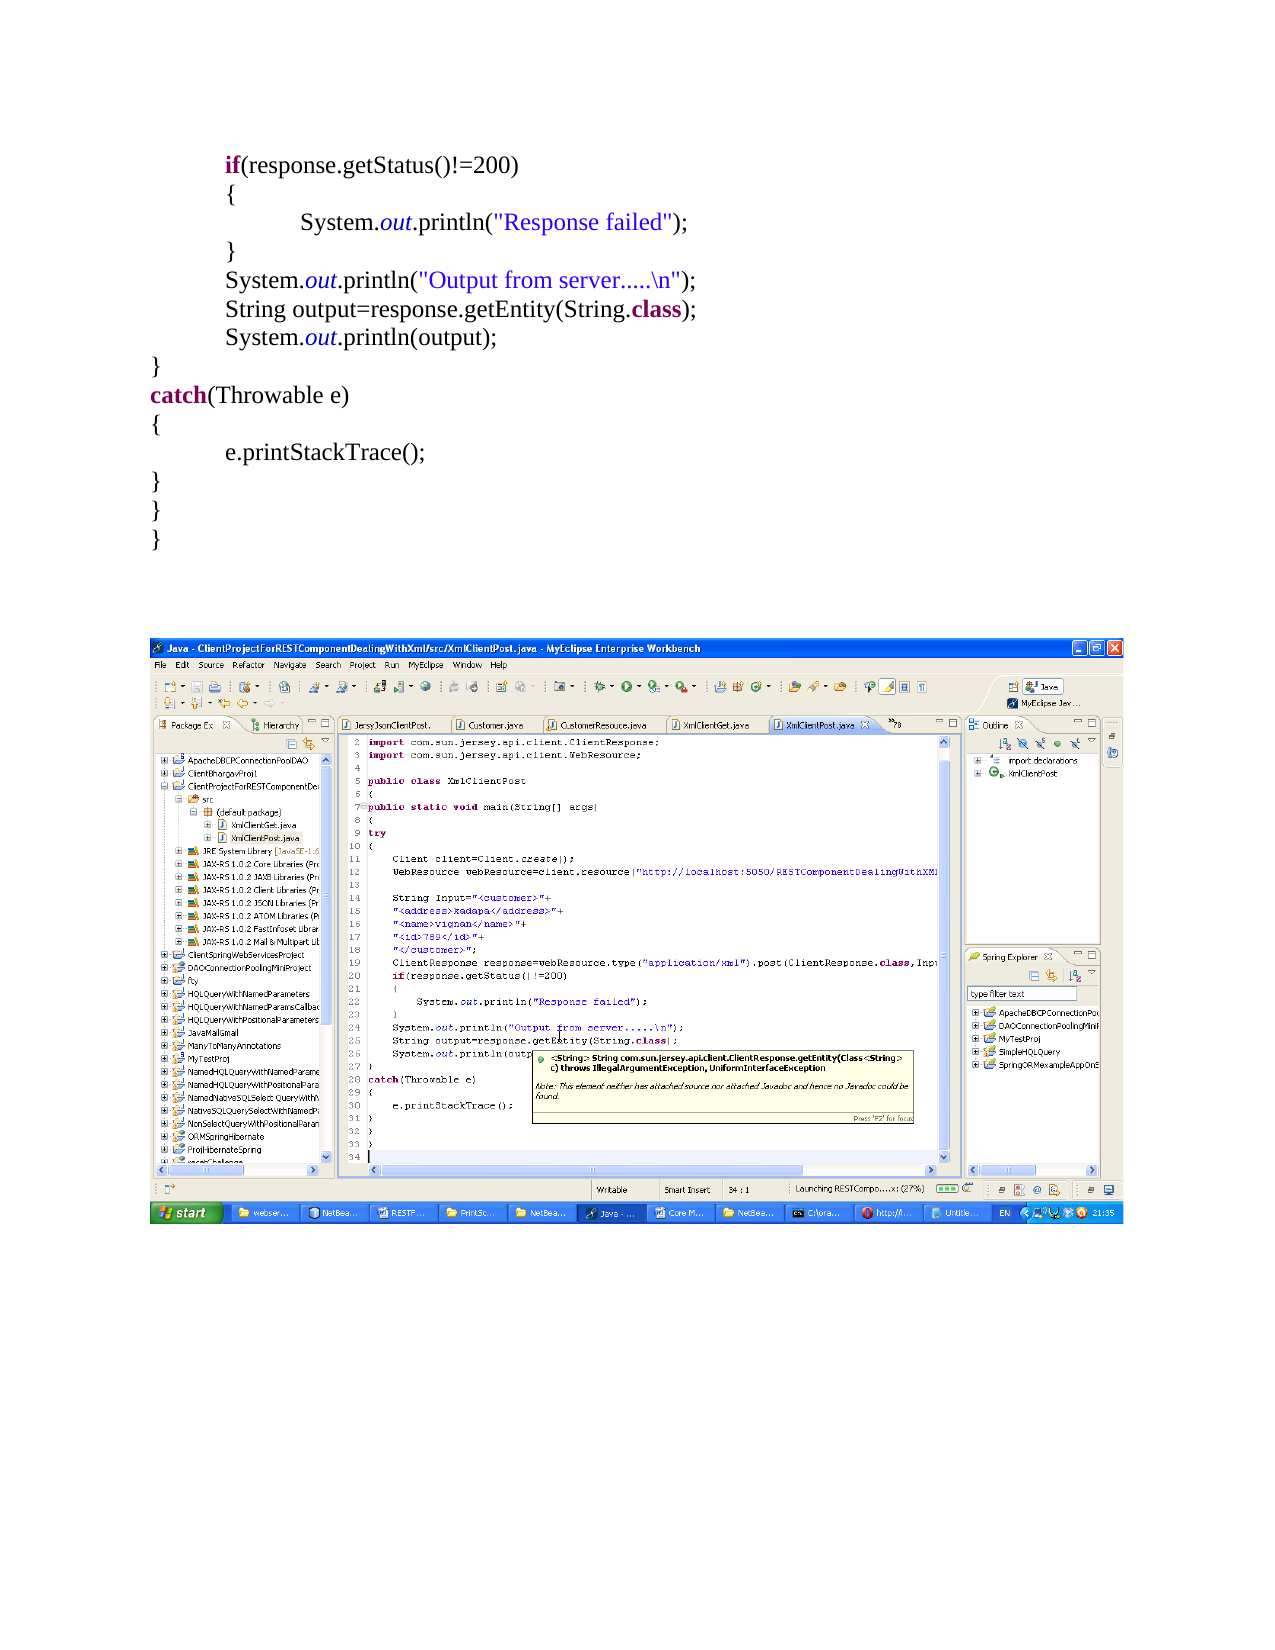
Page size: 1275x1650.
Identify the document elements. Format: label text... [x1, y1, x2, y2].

picture [150, 638, 1124, 1224]
text System.out.println(output); [150, 322, 1125, 351]
text catch(Throwable e) [150, 380, 1125, 409]
text } [150, 524, 1125, 552]
text String output=response.getEntity(String.class); [150, 294, 1125, 322]
text { [150, 409, 1125, 437]
text if(response.getStatus()!=200) [150, 150, 1125, 179]
text System.out.println("Response failed"); [150, 207, 1125, 236]
text e.printStackTrace(); [150, 437, 1125, 466]
text } [150, 351, 1125, 380]
text System.out.println("Output from server.....\n"); [150, 265, 1125, 294]
text } [150, 466, 1125, 495]
text } [150, 236, 1125, 265]
text { [150, 179, 1125, 207]
text } [150, 495, 1125, 524]
